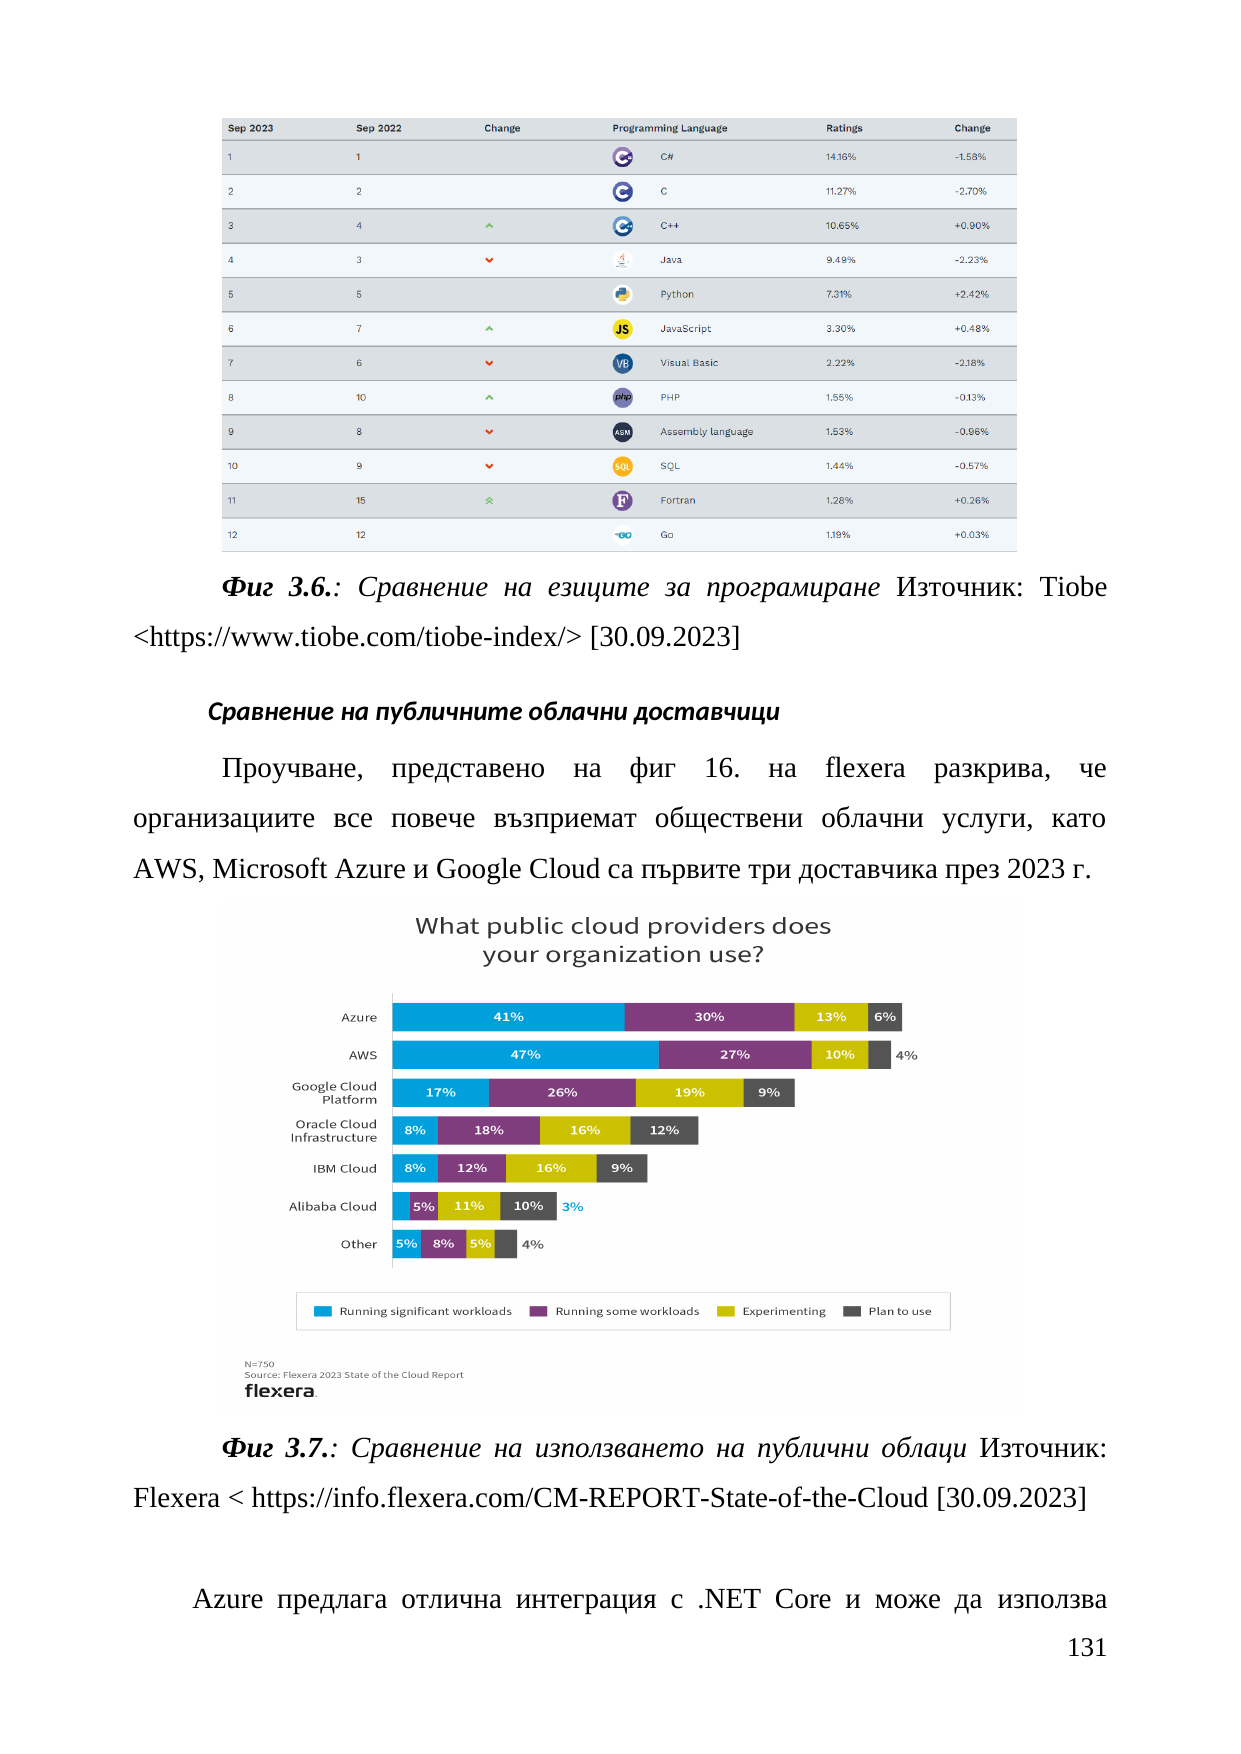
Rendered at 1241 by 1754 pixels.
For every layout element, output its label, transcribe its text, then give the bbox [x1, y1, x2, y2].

text Проучване, представено на фиг 16. на flexera разкрива, че организациите все повече възприемат обществени облачни услуги, като AWS, Microsoft Azure и Google Cloud са първите три доставчика през 2023 г. [133, 750, 1107, 884]
picture [221, 118, 1017, 552]
picture [221, 901, 1025, 1414]
text Фиг 3.6.: Сравнение на езиците за програмиране Източник: Tiobe <https://www.tiobe.com/tiobe-index/> [30.09.2023] [133, 569, 1107, 653]
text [133, 1581, 1107, 1615]
text Фиг 3.7.: Сравнение на използването на публични облаци Източник: Flexera < https://info.flexera.com/CM-REPORT-State-of-the-Cloud [30.09.2023] [133, 1430, 1107, 1514]
subtitle Сравнение на публичните облачни доставчици [133, 694, 1107, 727]
